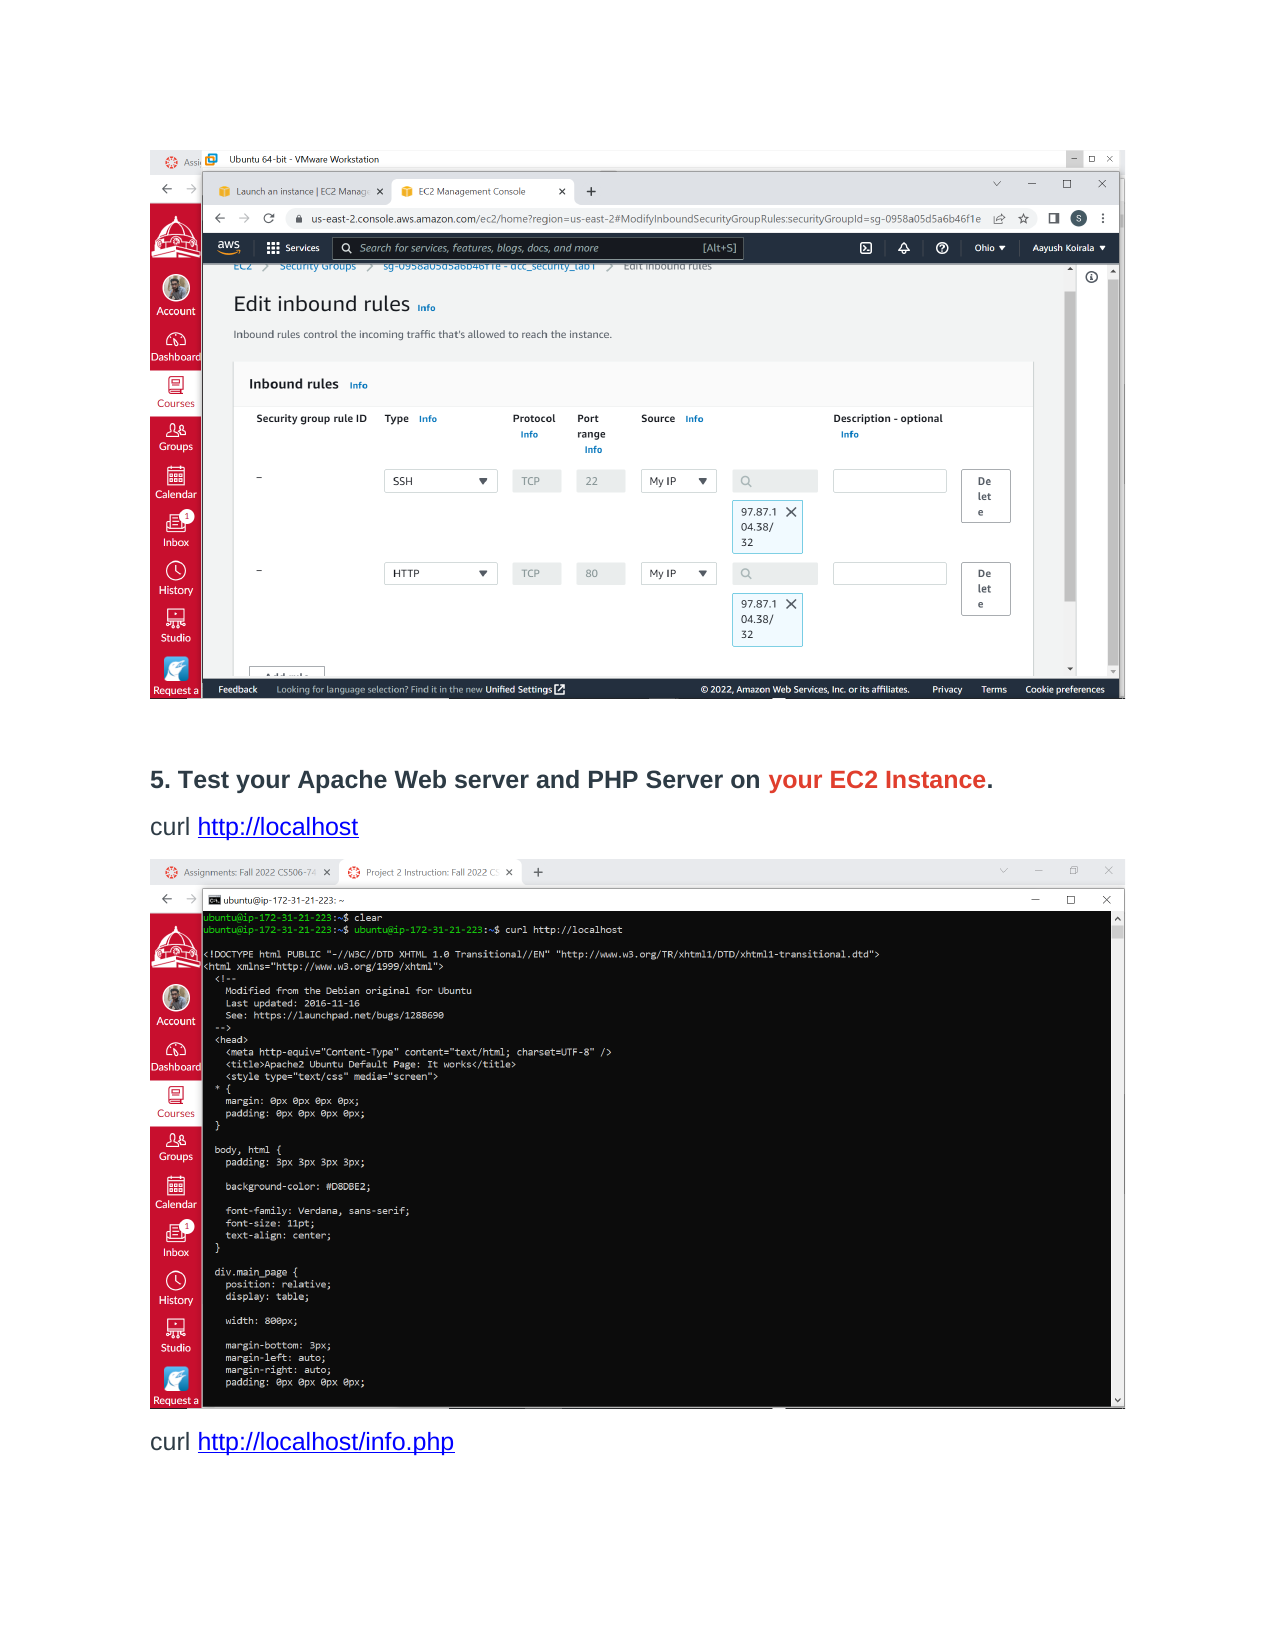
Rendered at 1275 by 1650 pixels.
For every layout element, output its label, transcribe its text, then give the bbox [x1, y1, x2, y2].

text curl http://localhost/info.php [150, 1427, 1125, 1456]
picture [150, 859, 1125, 1409]
text 5. Test your Apache Web server and PHP Server on your EC2 Instance. [150, 765, 1125, 793]
text curl http://localhost [150, 812, 1125, 841]
picture [150, 150, 1125, 699]
